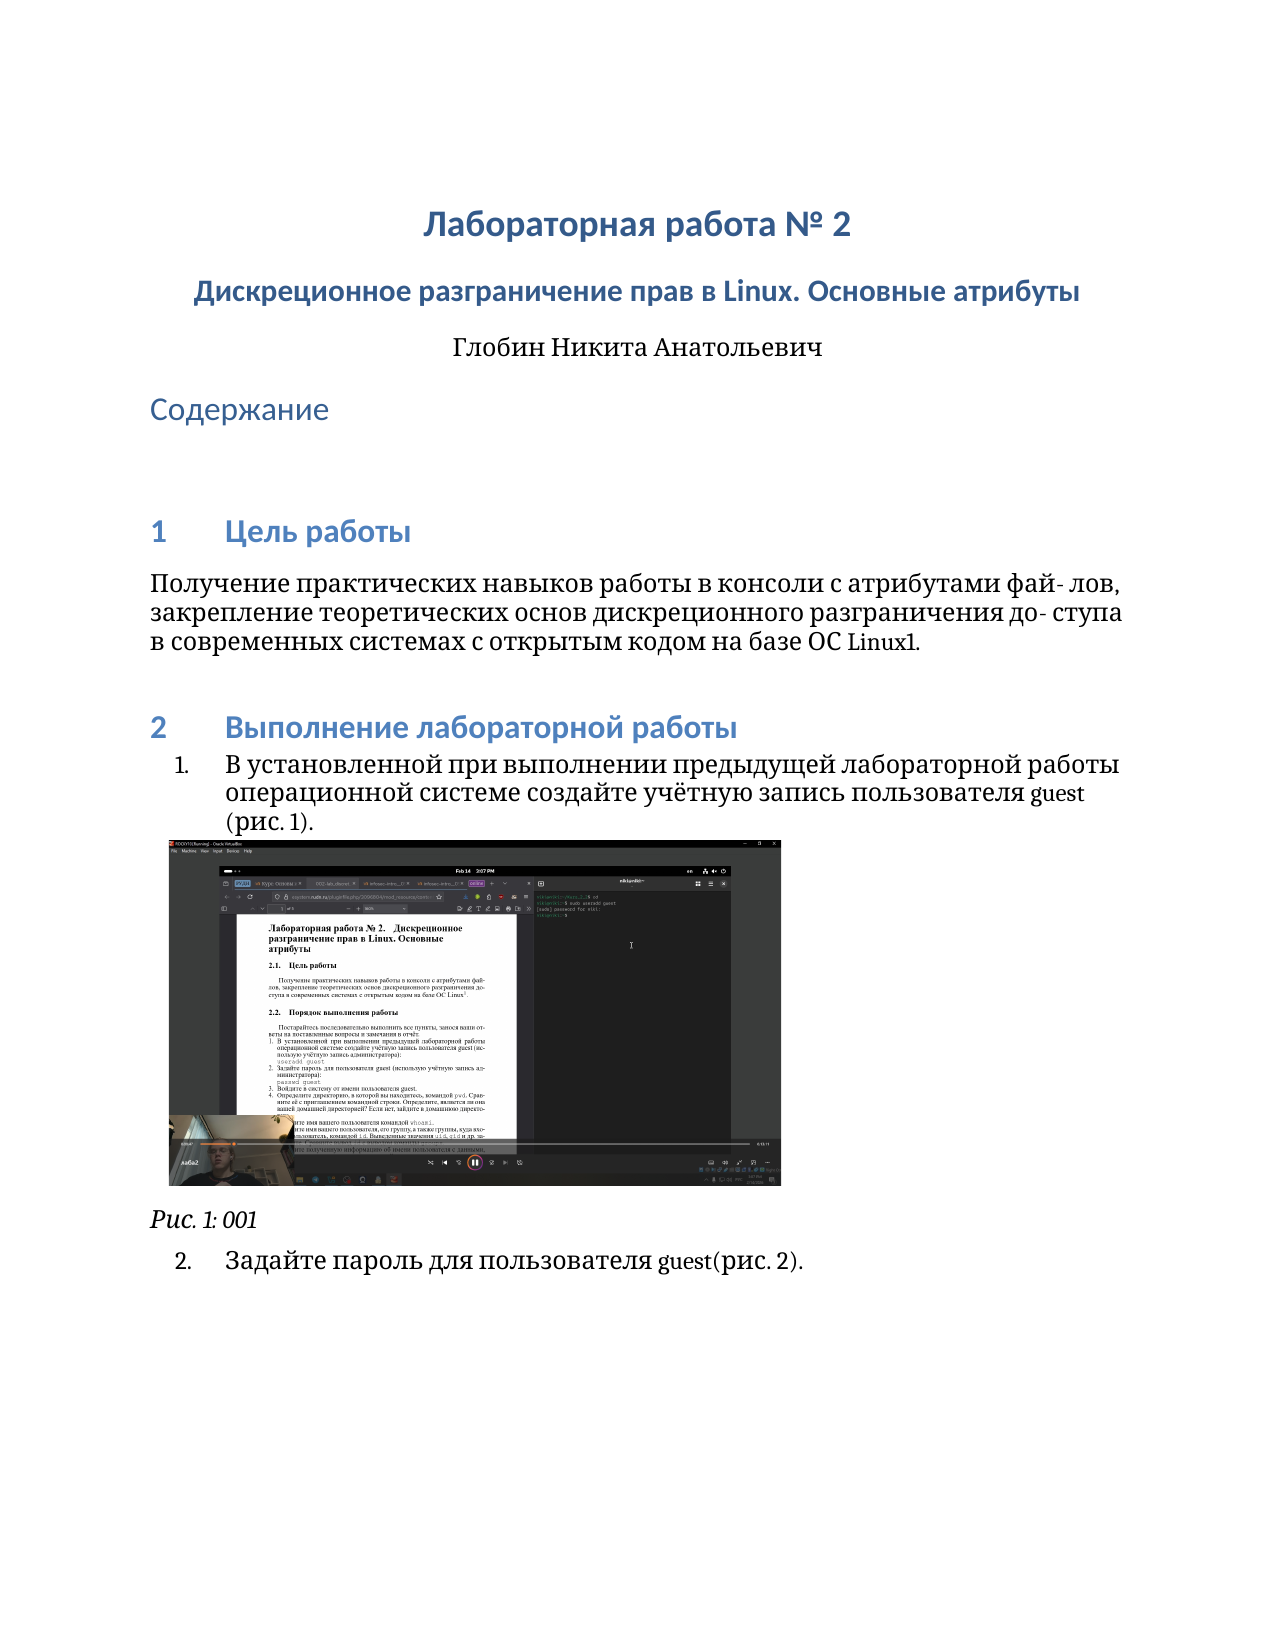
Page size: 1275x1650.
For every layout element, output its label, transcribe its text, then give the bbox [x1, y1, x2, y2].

text Рис. 1: 001 [150, 1206, 1125, 1235]
subtitle Дискреционное разграничение прав в Linux. Основные атрибуты [150, 271, 1125, 309]
subtitle 1 Цель работы [150, 510, 1125, 551]
text Получение практических навыков работы в консоли с атрибутами фай- лов, закрепление теоретических основ дискреционного разграничения до- ступа в современных системах с открытым кодом на базе ОС Linux1. [150, 570, 1125, 656]
subtitle 2 Выполнение лабораторной работы [150, 706, 1125, 747]
text Глобин Никита Анатольевич [150, 334, 1125, 363]
title Лабораторная работа № 2 [150, 200, 1125, 246]
list Задайте пароль для пользователя guest(рис. 2). [175, 1247, 1125, 1276]
list В установленной при выполнении предыдущей лабораторной работы операционной системе создайте учётную запись пользователя guest (рис. 1). [175, 751, 1125, 837]
picture [168, 840, 782, 1186]
